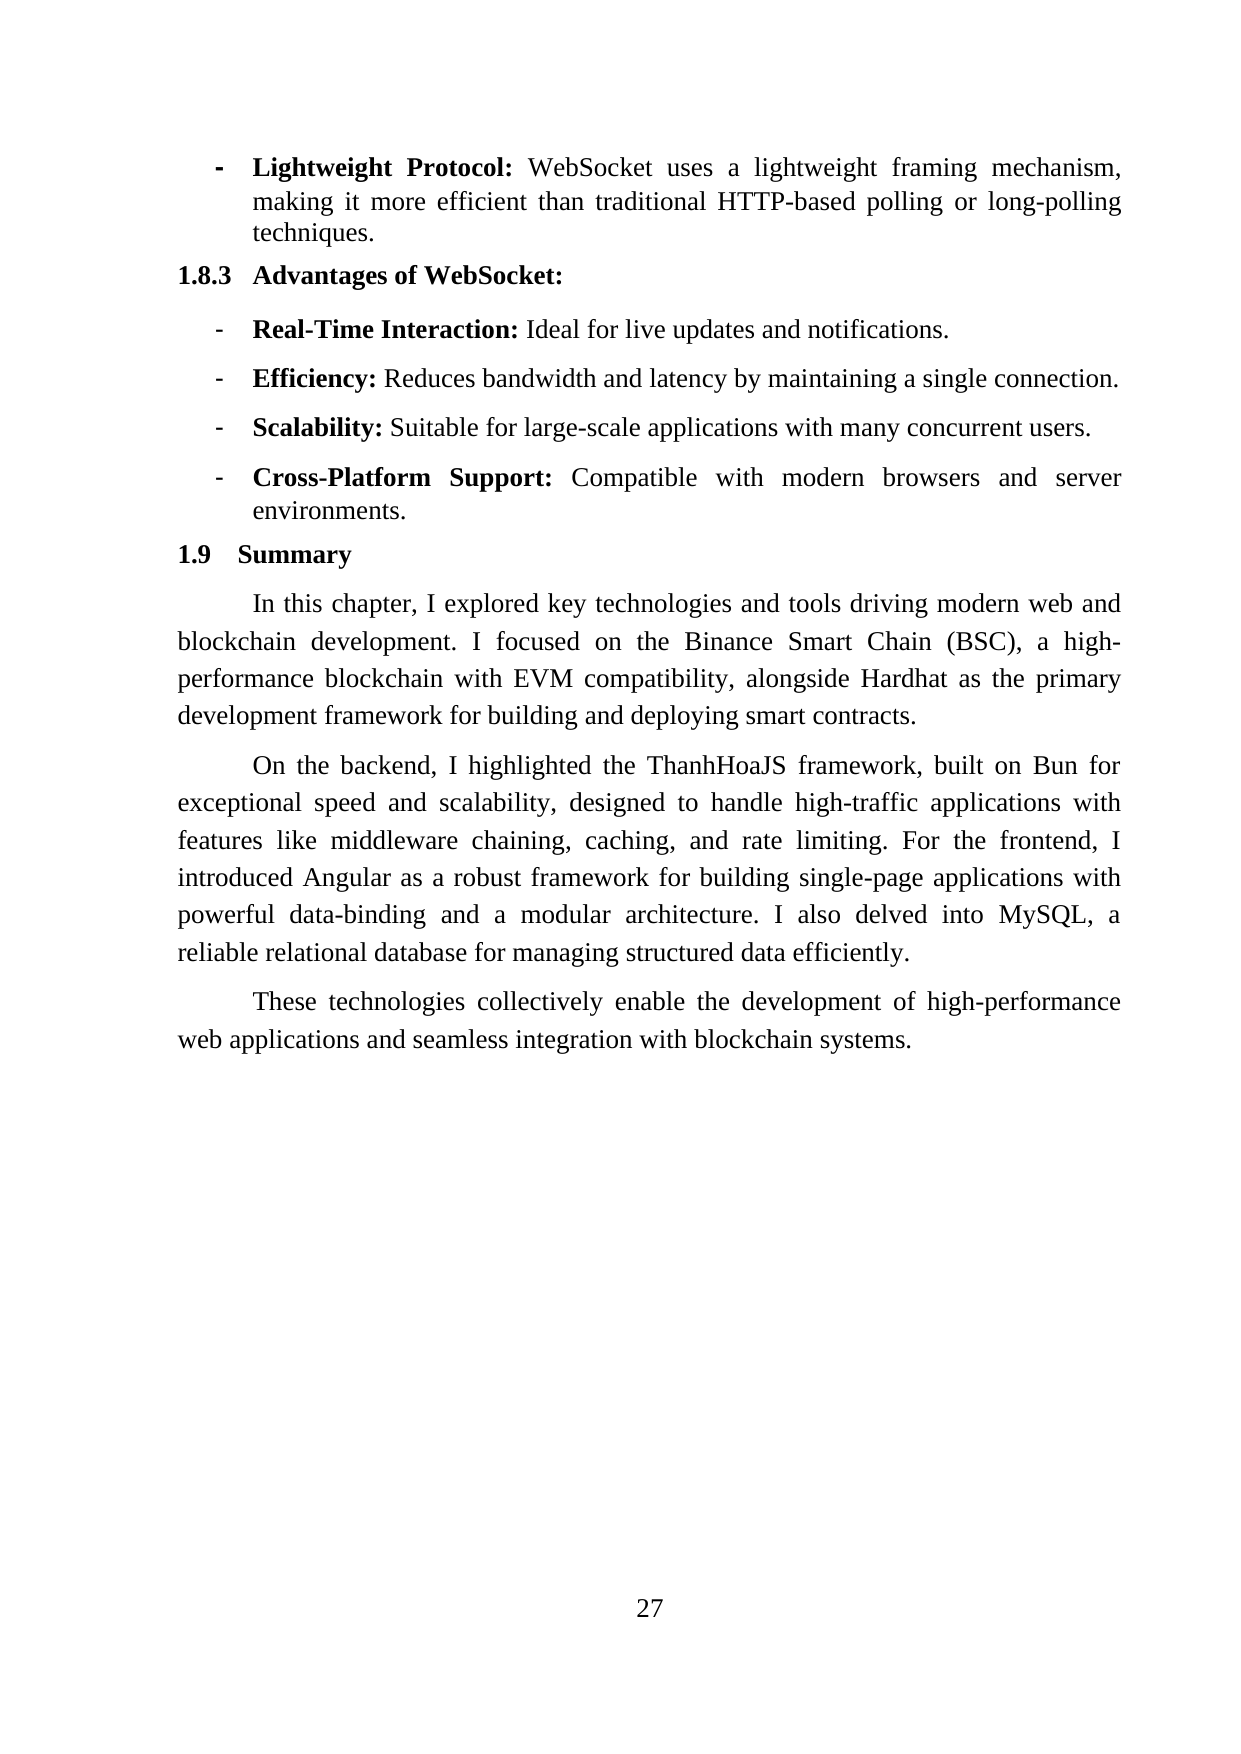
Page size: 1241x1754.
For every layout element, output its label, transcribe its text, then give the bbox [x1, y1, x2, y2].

list Efficiency: Reduces bandwidth and latency by maintaining a single connection. [215, 358, 1122, 395]
list Cross-Platform Support: Compatible with modern browsers and server environments. [215, 457, 1122, 525]
text In this chapter, I explored key technologies and tools driving modern web and blockchain development. I focused on the Binance Smart Chain (BSC), a high-performance blockchain with EVM compatibility, alongside Hardhat as the primary development framework for building and deploying smart contracts. [177, 588, 1122, 731]
text These technologies collectively enable the development of high-performance web applications and seamless integration with blockchain systems. [177, 986, 1122, 1054]
text On the backend, I highlighted the ThanhHoaJS framework, built on Bun for exceptional speed and scalability, designed to handle high-traffic applications with features like middleware chaining, caching, and rate limiting. For the frontend, I introduced Angular as a robust framework for building single-page applications with powerful data-binding and a modular architecture. I also delved into MySQL, a reliable relational database for managing structured data efficiently. [177, 749, 1122, 967]
list Real-Time Interaction: Ideal for live updates and notifications. [215, 309, 1122, 346]
list Lightweight Protocol: WebSocket uses a lightweight framing mechanism, making it more efficient than traditional HTTP-based polling or long-polling techniques. [215, 148, 1122, 247]
subtitle Summary [177, 538, 1122, 569]
subtitle Advantages of WebSocket: [177, 259, 1122, 291]
list Scalability: Suitable for large-scale applications with many concurrent users. [215, 408, 1122, 445]
